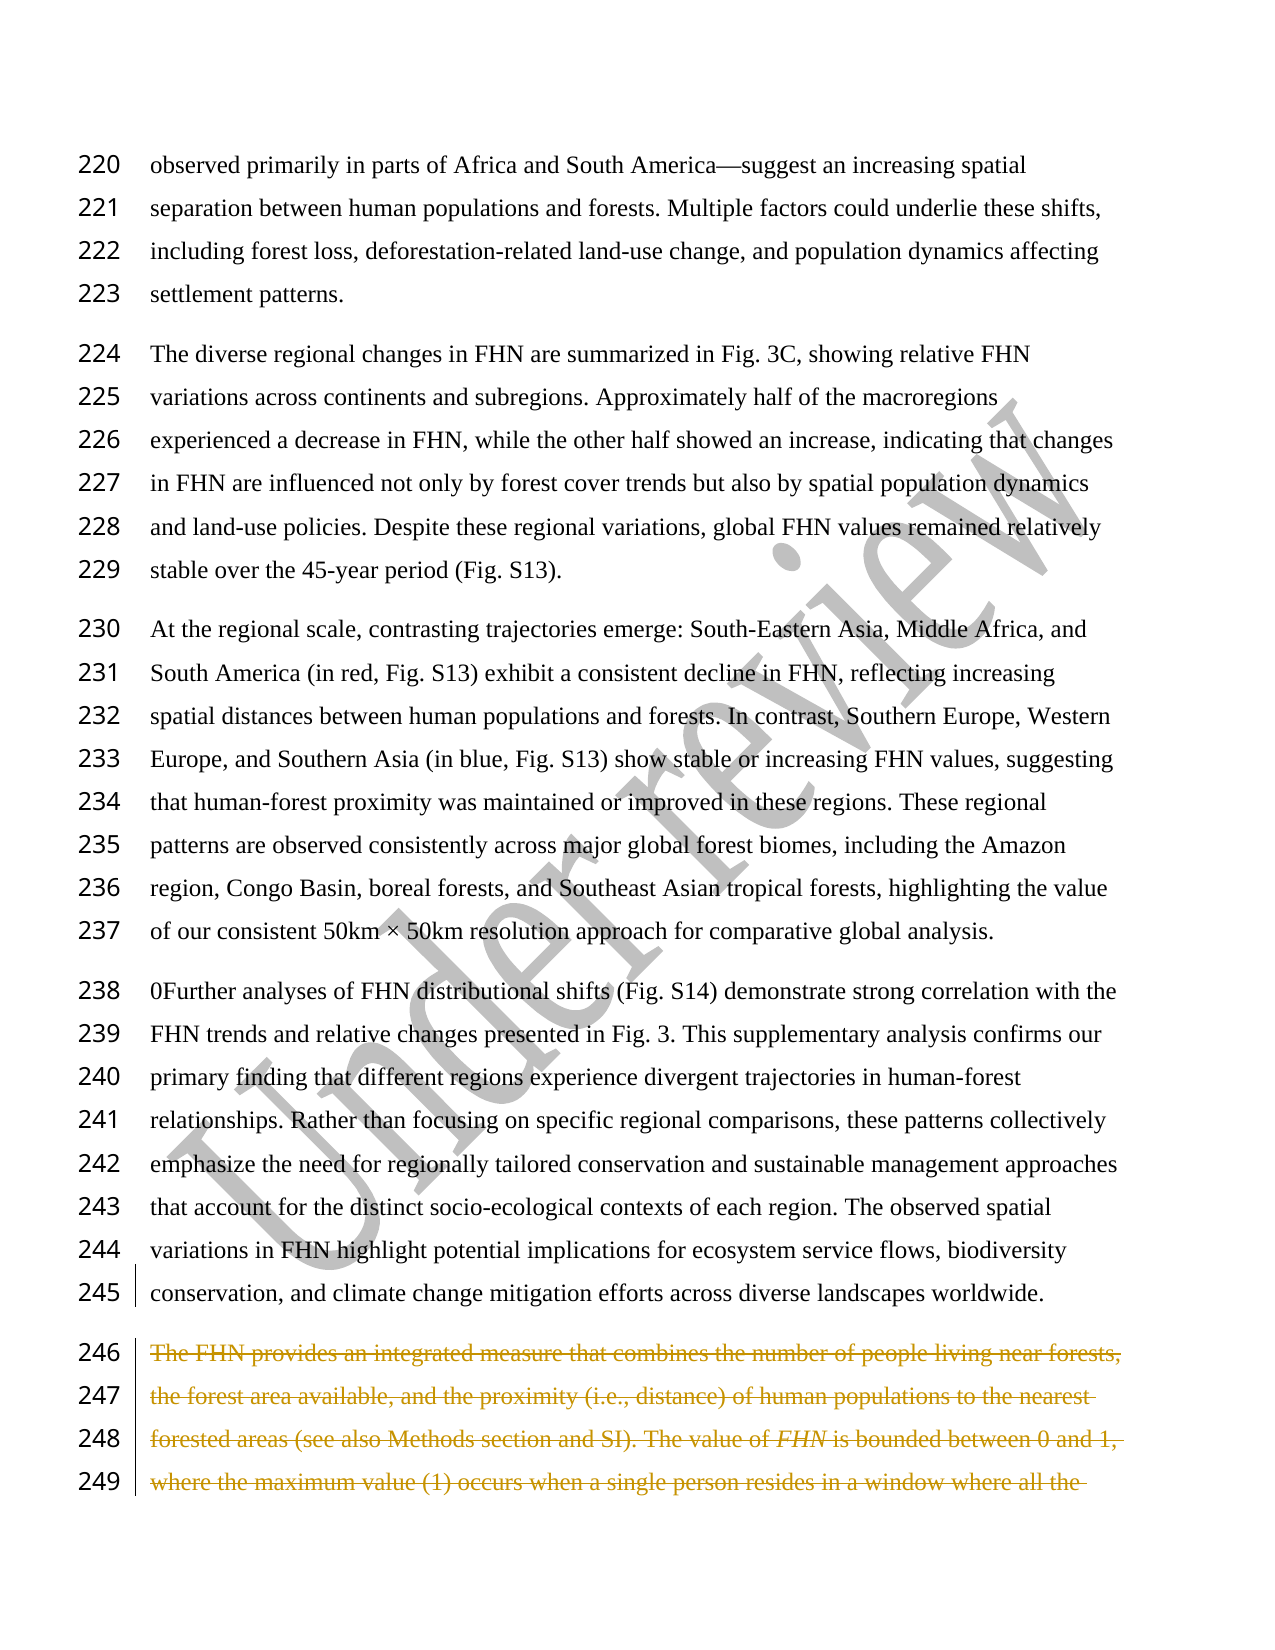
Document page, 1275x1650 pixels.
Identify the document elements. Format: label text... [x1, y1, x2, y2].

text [150, 150, 1125, 308]
text 0Further analyses of FHN distributional shifts (Fig. S14) demonstrate strong correlation with the FHN trends and relative changes presented in Fig. 3. This supplementary analysis confirms our primary finding that different regions experience divergent trajectories in human-forest relationships. Rather than focusing on specific regional comparisons, these patterns collectively emphasize the need for regionally tailored conservation and sustainable management approaches that account for the distinct socio-ecological contexts of each region. The observed spatial variations in FHN highlight potential implications for ecosystem service flows, biodiversity conservation, and climate change mitigation efforts across diverse landscapes worldwide. [150, 976, 1125, 1307]
text At the regional scale, contrasting trajectories emerge: South-Eastern Asia, Middle Africa, and South America (in red, Fig. S13) exhibit a consistent decline in FHN, reflecting increasing spatial distances between human populations and forests. In contrast, Southern Europe, Western Europe, and Southern Asia (in blue, Fig. S13) show stable or increasing FHN values, suggesting that human-forest proximity was maintained or improved in these regions. These regional patterns are observed consistently across major global forest biomes, including the Amazon region, Congo Basin, boreal forests, and Southeast Asian tropical forests, highlighting the value of our consistent 50km × 50km resolution approach for comparative global analysis. [150, 614, 1125, 945]
text The diverse regional changes in FHN are summarized in Fig. 3C, showing relative FHN variations across continents and subregions. Approximately half of the macroregions experienced a decrease in FHN, while the other half showed an increase, indicating that changes in FHN are influenced not only by forest cover trends but also by spatial population dynamics and land-use policies. Despite these regional variations, global FHN values remained relatively stable over the 45-year period (Fig. S13). [150, 339, 1125, 583]
